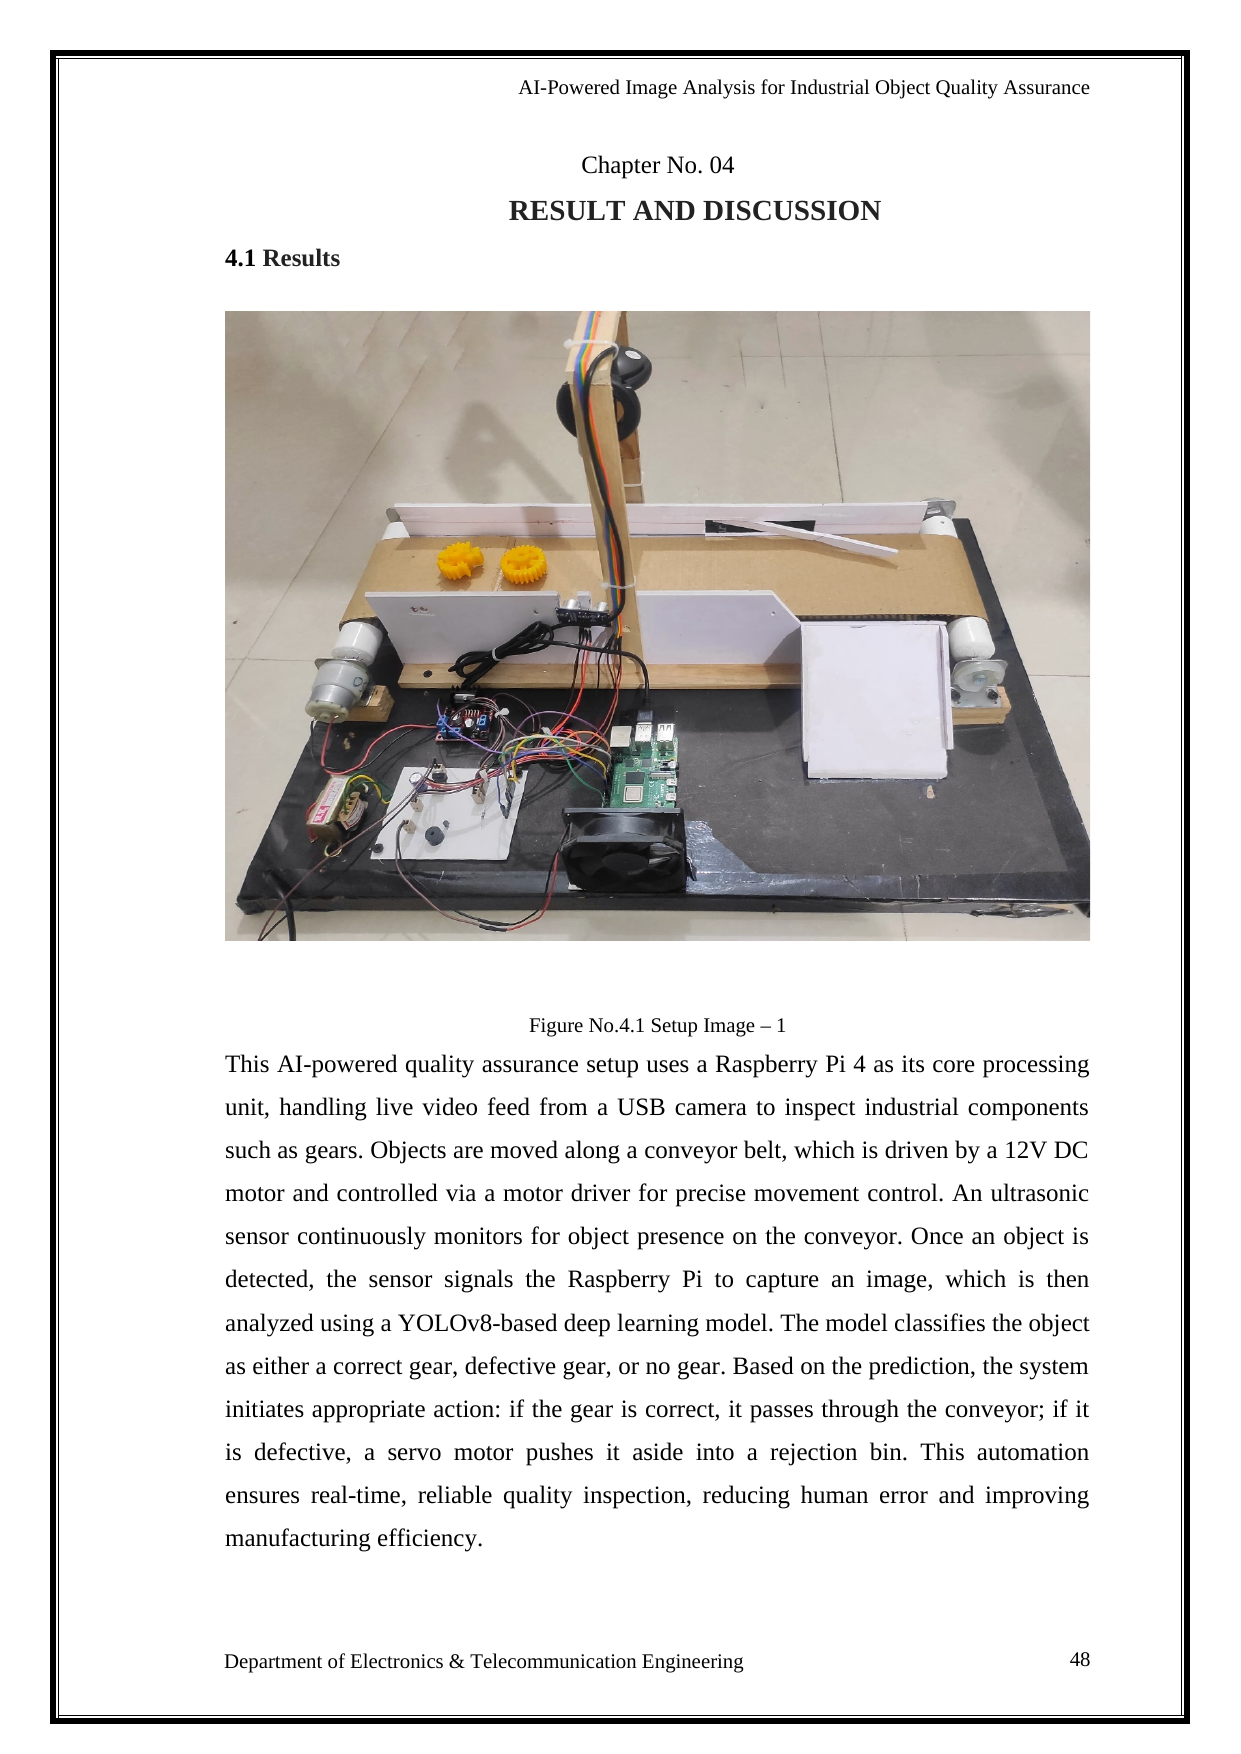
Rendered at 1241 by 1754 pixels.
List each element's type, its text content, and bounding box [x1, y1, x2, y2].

text Chapter No. 04 [225, 150, 1090, 179]
text Figure No.4.1 Setup Image – 1 [225, 1013, 1090, 1037]
picture [225, 311, 1091, 941]
text 4.1 Results [225, 243, 1090, 272]
text This AI-powered quality assurance setup uses a Raspberry Pi 4 as its core processing unit, handling live video feed from a USB camera to inspect industrial components such as gears. Objects are moved along a conveyor belt, which is driven by a 12V DC motor and controlled via a motor driver for precise movement control. An ultrasonic sensor continuously monitors for object presence on the conveyor. Once an object is detected, the sensor signals the Raspberry Pi to capture an image, which is then analyzed using a YOLOv8-based deep learning model. The model classifies the object as either a correct gear, defective gear, or no gear. Based on the prediction, the system initiates appropriate action: if the gear is correct, it passes through the conveyor; if it is defective, a servo motor pushes it aside into a rejection bin. This automation ensures real-time, reliable quality inspection, reducing human error and improving manufacturing efficiency. [225, 1049, 1090, 1552]
text RESULT AND DISCUSSION [225, 193, 1090, 227]
